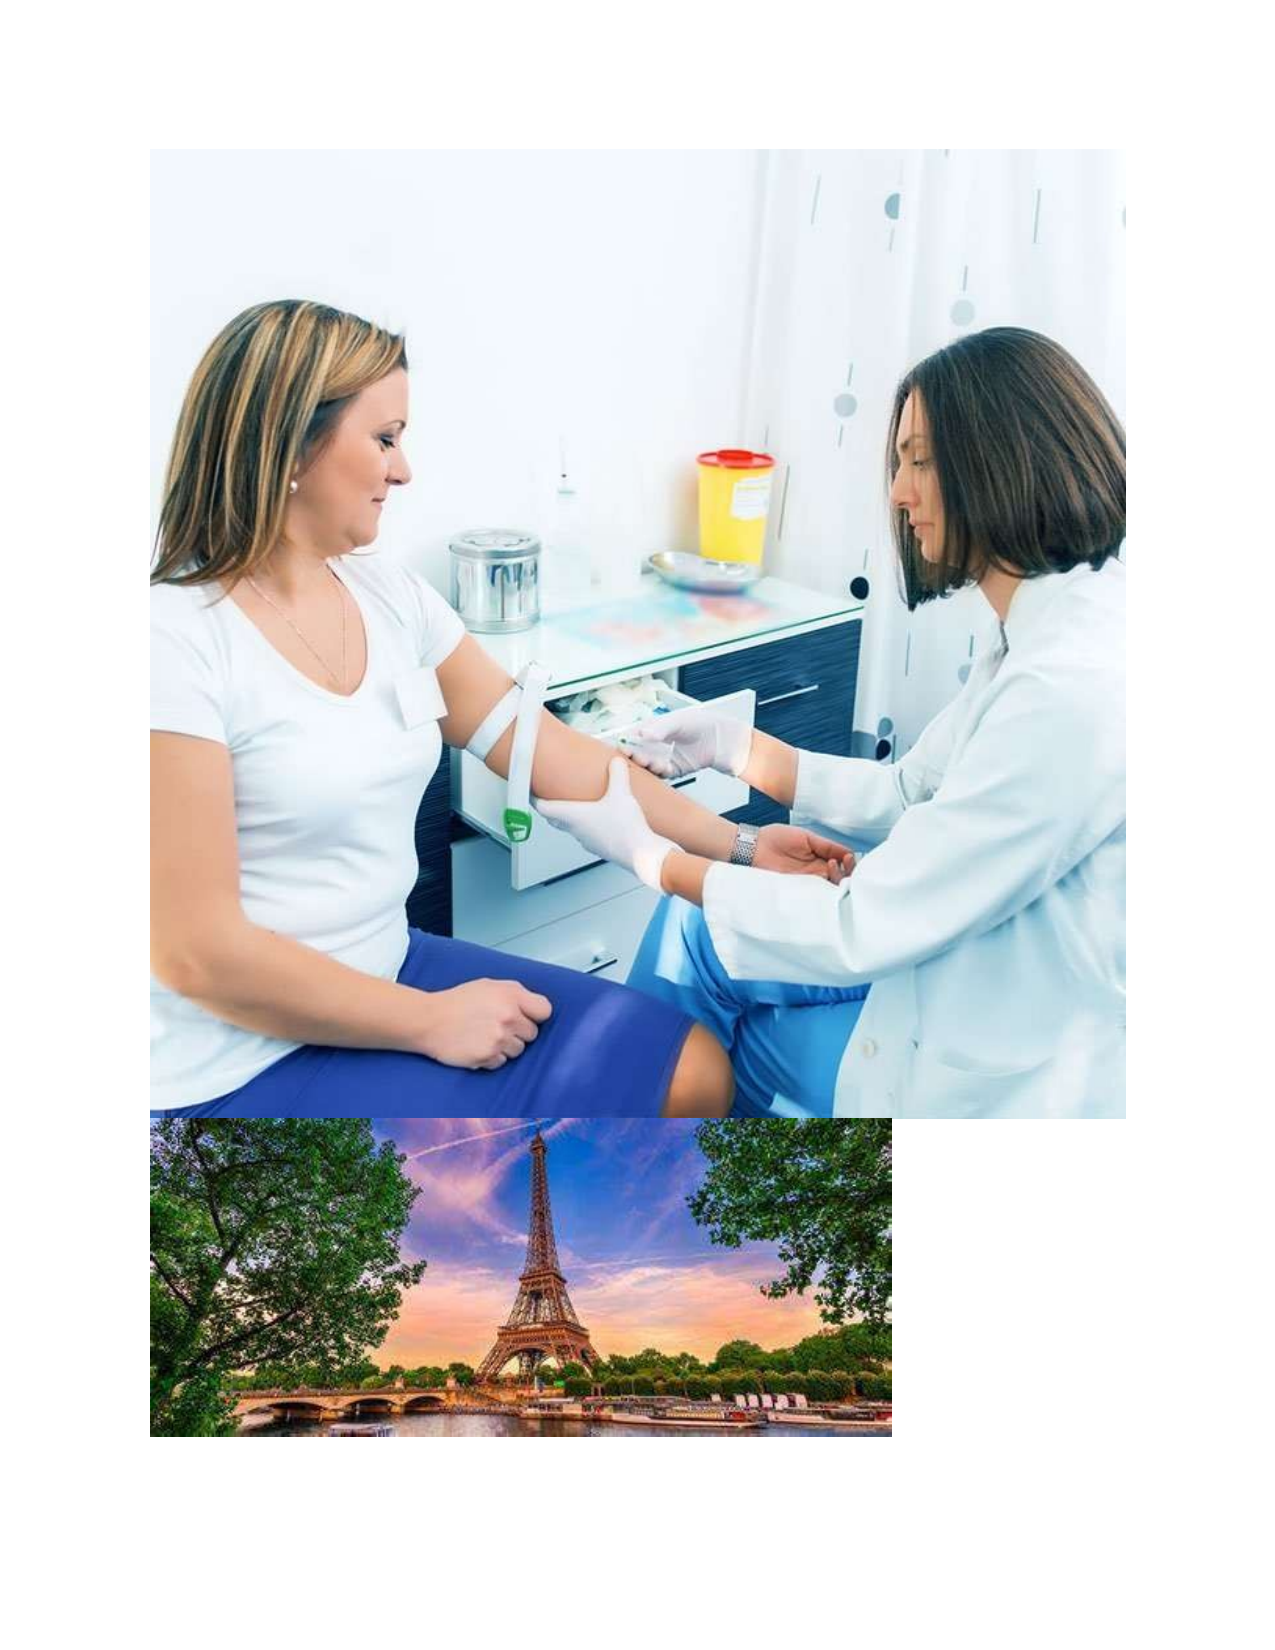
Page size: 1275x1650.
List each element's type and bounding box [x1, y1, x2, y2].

picture [150, 149, 1126, 1437]
